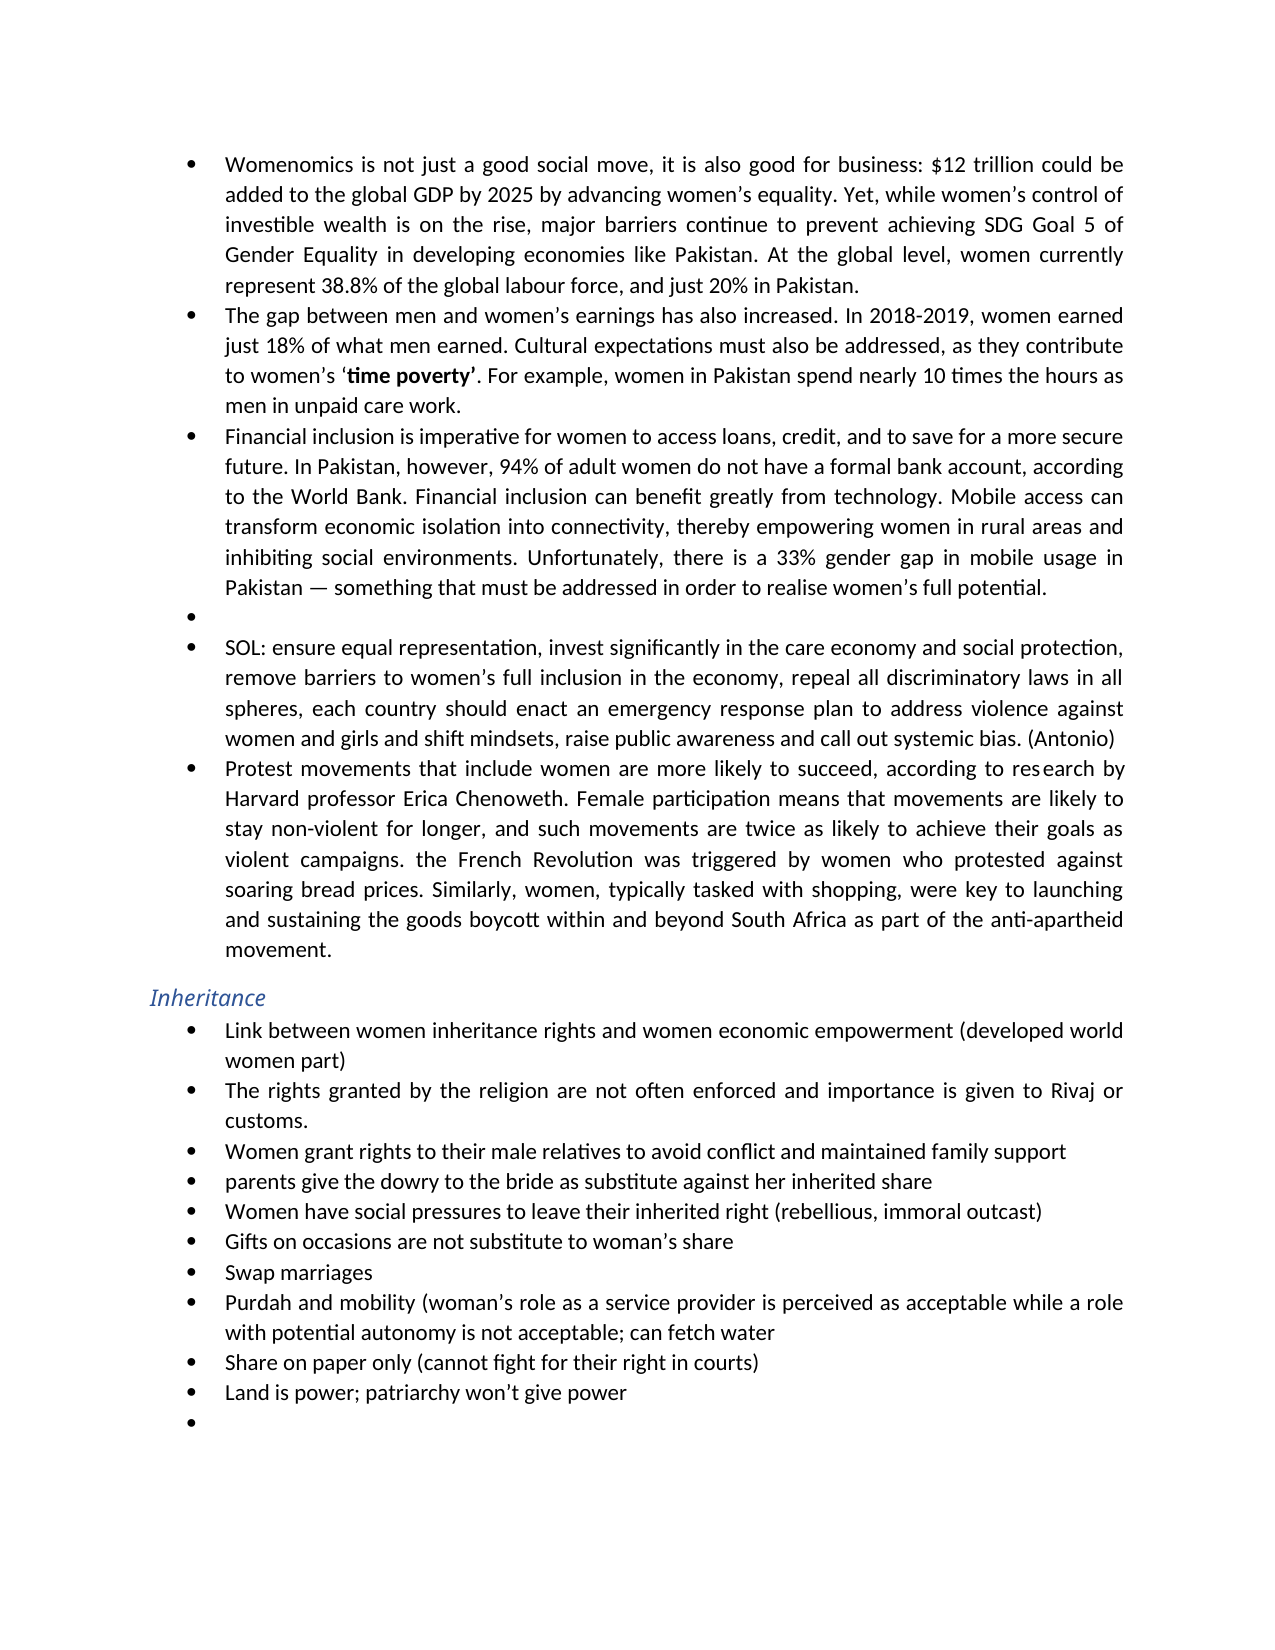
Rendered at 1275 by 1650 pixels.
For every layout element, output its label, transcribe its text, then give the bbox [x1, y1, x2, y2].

list Gifts on occasions are not substitute to woman’s share [187, 1227, 1125, 1256]
list The gap between men and women’s earnings has also increased. In 2018-2019, women earned just 18% of what men earned. Cultural expectations must also be addressed, as they contribute to women’s ‘time poverty’. For example, women in Pakistan spend nearly 10 times the hours as men in unpaid care work. [187, 301, 1125, 420]
list Protest movements that include women are more likely to succeed, according to res­earch by Harvard professor Erica Cheno­weth. Female participation means that movements are likely to stay non-violent for longer, and such movements are twice as likely to achieve their goals as violent campaigns. the French Revolution was triggered by women who protested against soaring bread prices. Similarly, women, typically tasked with shopping, were key to launching and sustaining the goods boycott within and beyond South Africa as part of the anti-apartheid movement. [187, 754, 1125, 963]
list Womenomics is not just a good social move, it is also good for business: $12 trillion could be added to the global GDP by 2025 by advancing women’s equality. Yet, while women’s control of investible wealth is on the rise, major barriers continue to prevent achieving SDG Goal 5 of Gender Equality in developing economies like Pakistan. At the global level, women currently represent 38.8% of the global labour force, and just 20% in Pakistan. [187, 150, 1125, 299]
list Share on paper only (cannot fight for their right in courts) [187, 1348, 1125, 1376]
list Swap marriages [187, 1258, 1125, 1286]
list The rights granted by the religion are not often enforced and importance is given to Rivaj or customs. [187, 1076, 1125, 1135]
list Link between women inheritance rights and women economic empowerment (developed world women part) [187, 1016, 1125, 1074]
list parents give the dowry to the bride as substitute against her inherited share [187, 1167, 1125, 1195]
list Purdah and mobility (woman’s role as a service provider is perceived as acceptable while a role with potential autonomy is not acceptable; can fetch water [187, 1288, 1125, 1346]
subtitle Inheritance [150, 982, 1125, 1013]
list SOL: ensure equal representation, invest significantly in the care economy and social protection, remove barriers to women’s full inclusion in the economy, repeal all discriminatory laws in all spheres, each country should enact an emergency response plan to address violence against women and girls and shift mindsets, raise public awareness and call out systemic bias. (Antonio) [187, 633, 1125, 752]
list Women have social pressures to leave their inherited right (rebellious, immoral outcast) [187, 1197, 1125, 1225]
list Women grant rights to their male relatives to avoid conflict and maintained family support [187, 1137, 1125, 1165]
list Land is power; patriarchy won’t give power [187, 1378, 1125, 1407]
list Financial inclusion is imperative for women to access loans, credit, and to save for a more secure future. In Pakistan, however, 94% of adult women do not have a formal bank account, according to the World Bank. Financial inclusion can benefit greatly from technology. Mobile access can transform economic isolation into connectivity, thereby empowering women in rural areas and inhibiting social environments. Unfortunately, there is a 33% gender gap in mobile usage in Pakistan — something that must be addressed in order to realise women’s full potential. [187, 422, 1125, 601]
